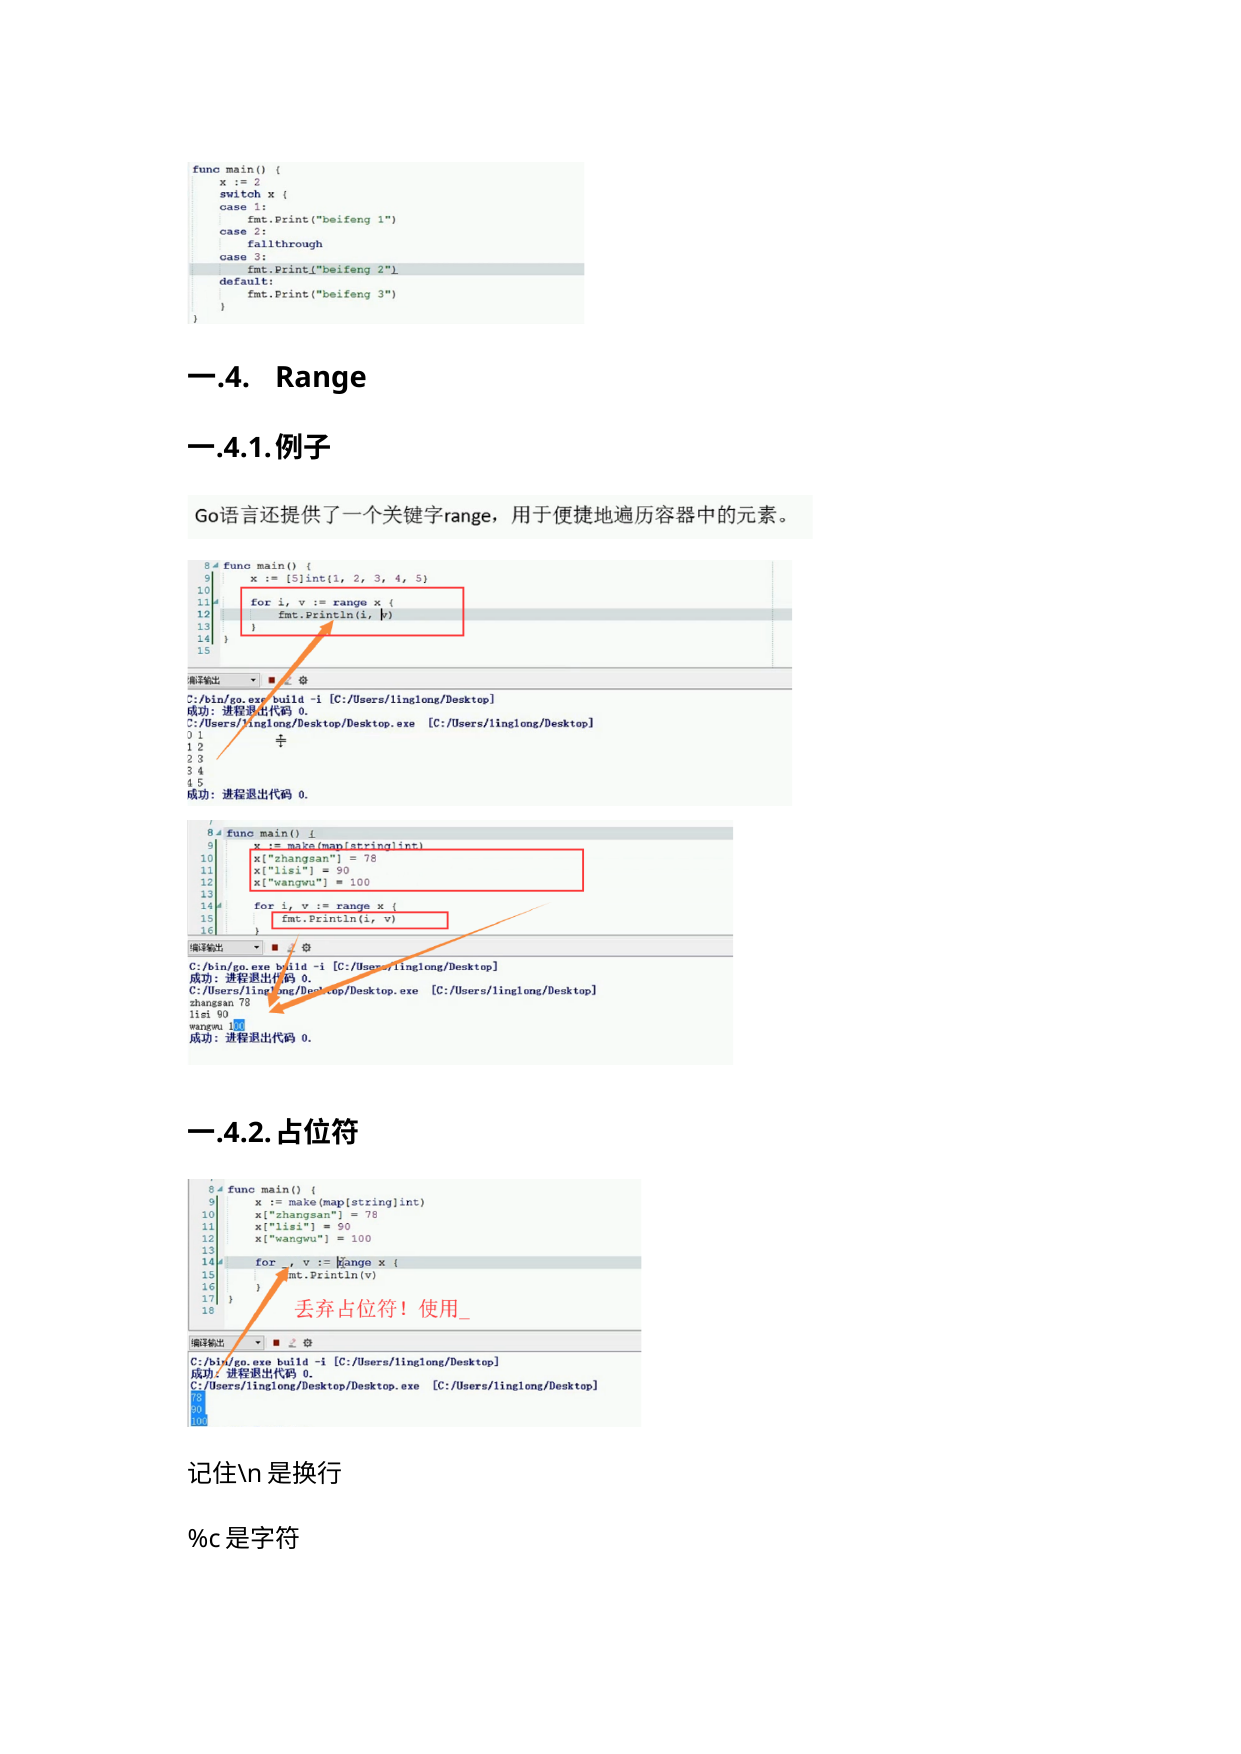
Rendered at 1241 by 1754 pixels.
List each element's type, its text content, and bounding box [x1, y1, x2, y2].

subtitle 占位符 [187, 1109, 1053, 1150]
picture [187, 820, 734, 1065]
picture [187, 495, 813, 539]
picture [187, 1179, 642, 1427]
subtitle Range [187, 354, 1053, 396]
text %c是字符 [187, 1504, 1053, 1569]
subtitle 例子 [187, 425, 1053, 466]
picture [187, 162, 585, 324]
picture [187, 560, 793, 806]
text 记住\n是换行 [187, 1439, 1053, 1504]
